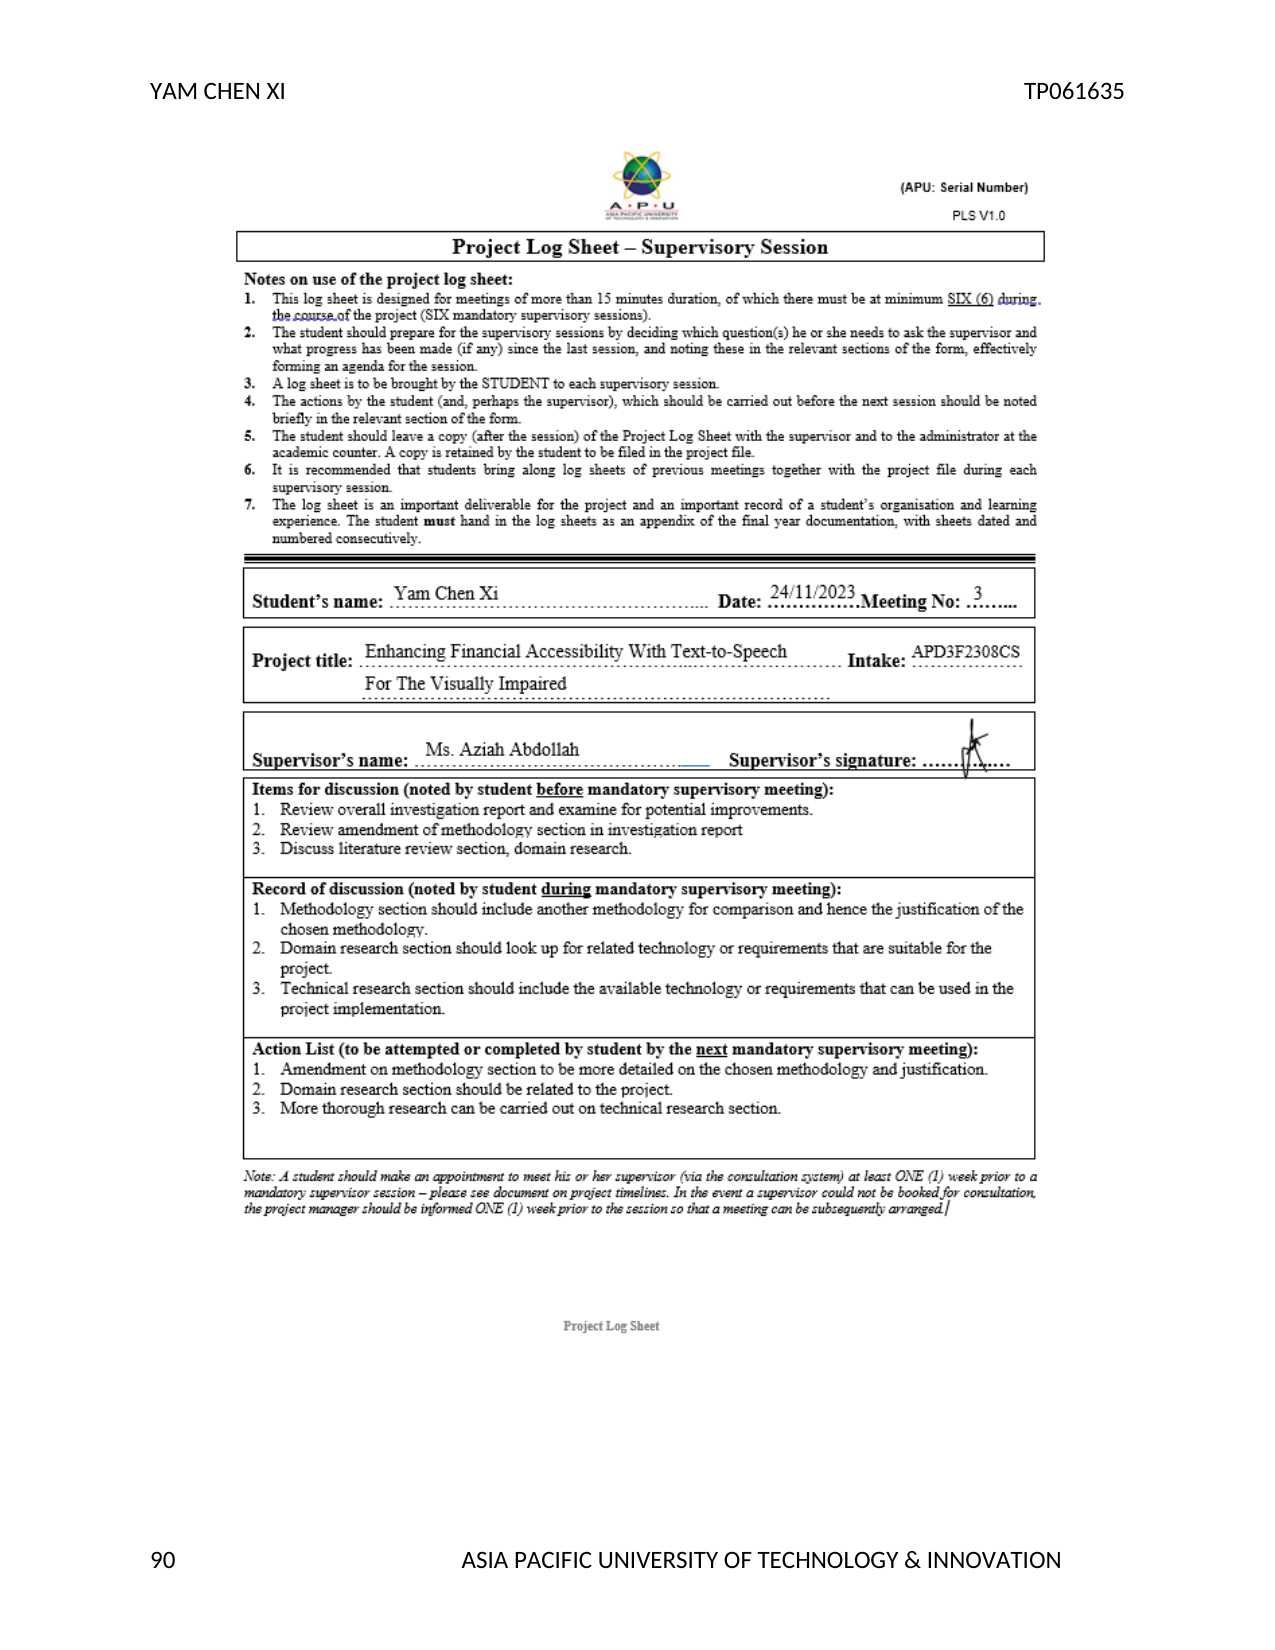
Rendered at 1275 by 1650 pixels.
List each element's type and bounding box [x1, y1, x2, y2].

picture [165, 150, 1111, 1379]
